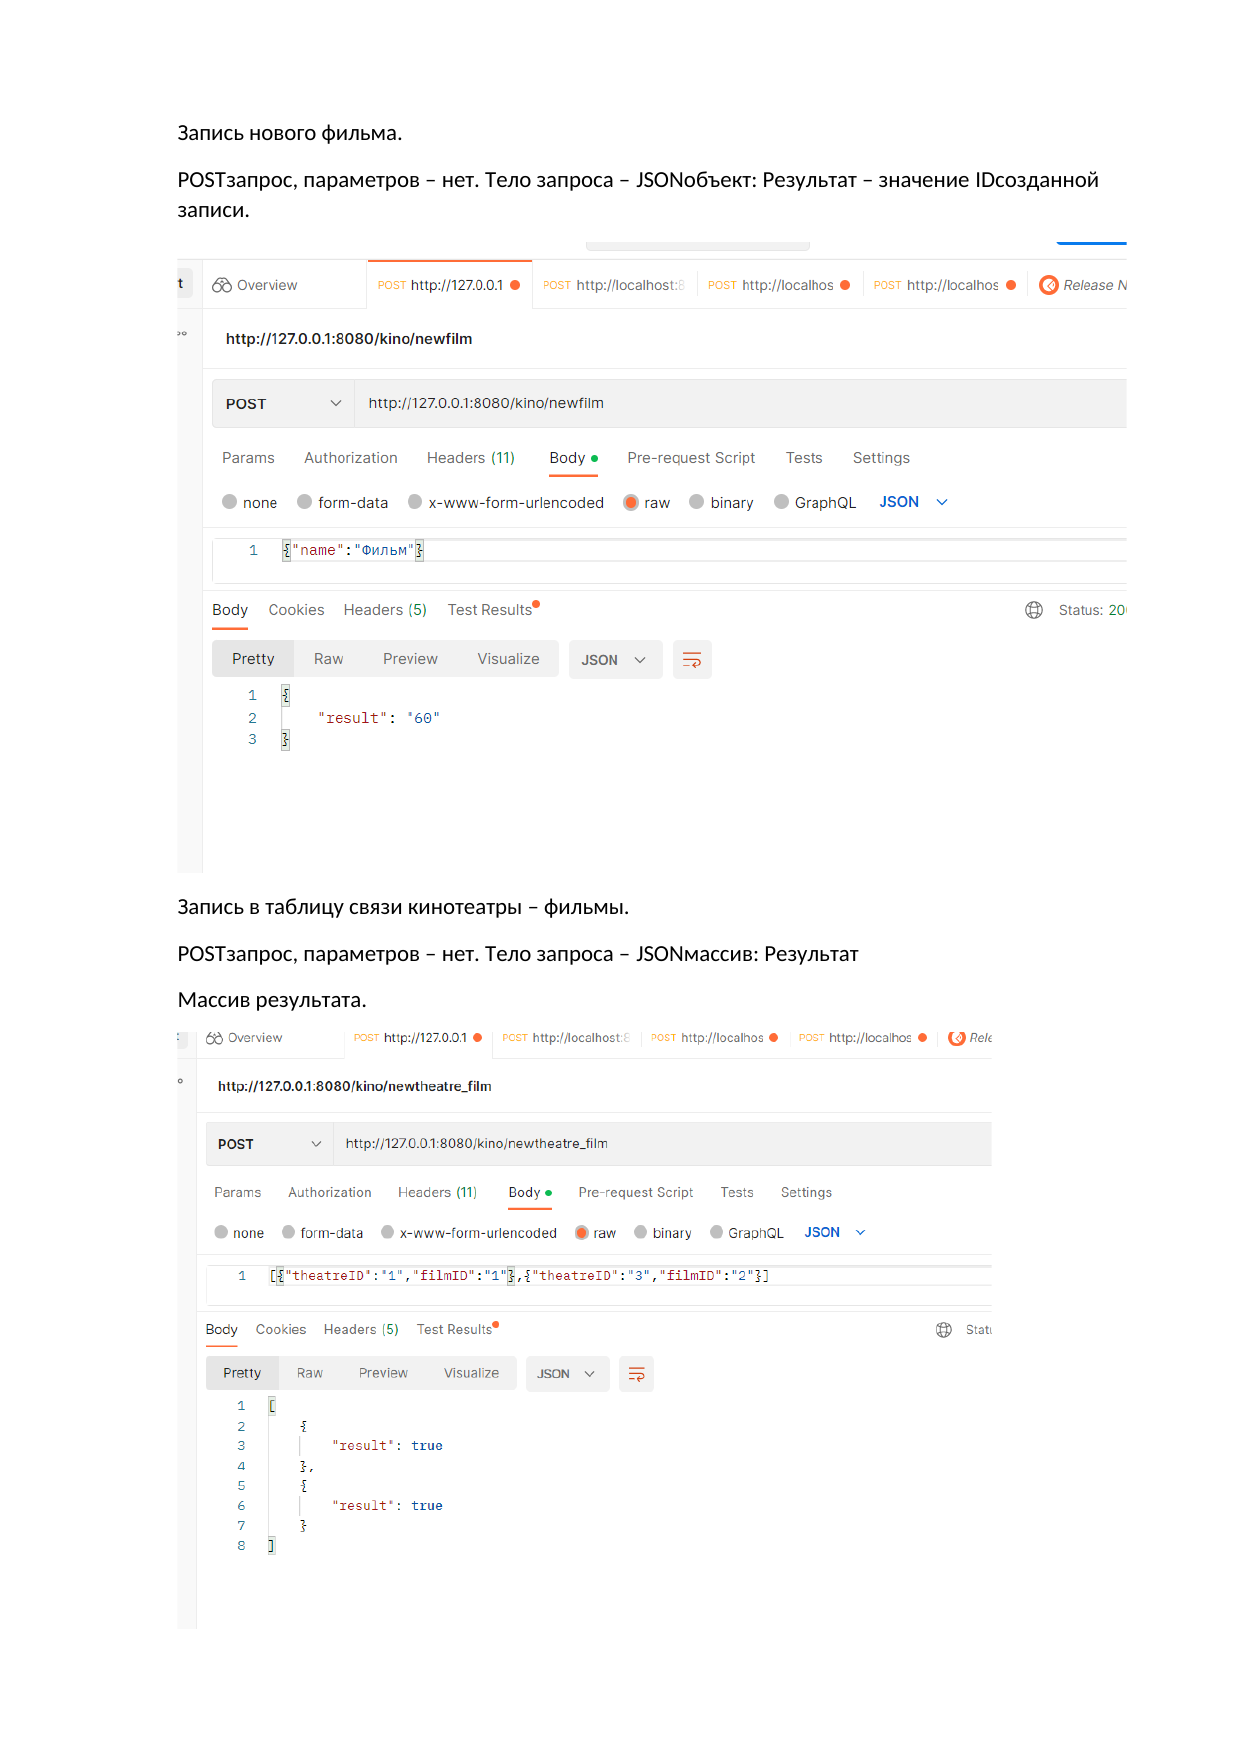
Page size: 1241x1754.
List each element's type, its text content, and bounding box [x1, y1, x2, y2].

text POSTзапрос, параметров – нет. Тело запроса – JSONмассив: Результат [177, 939, 1152, 967]
picture [177, 1032, 992, 1629]
text Запись в таблицу связи кинотеатры – фильмы. [177, 892, 1152, 920]
text Запись нового фильма. [177, 118, 1152, 146]
picture [177, 242, 1127, 873]
text POSTзапрос, параметров – нет. Тело запроса – JSONобъект: Результат – значение IDсозданной записи. [177, 165, 1152, 223]
text Массив результата. [177, 986, 1152, 1013]
